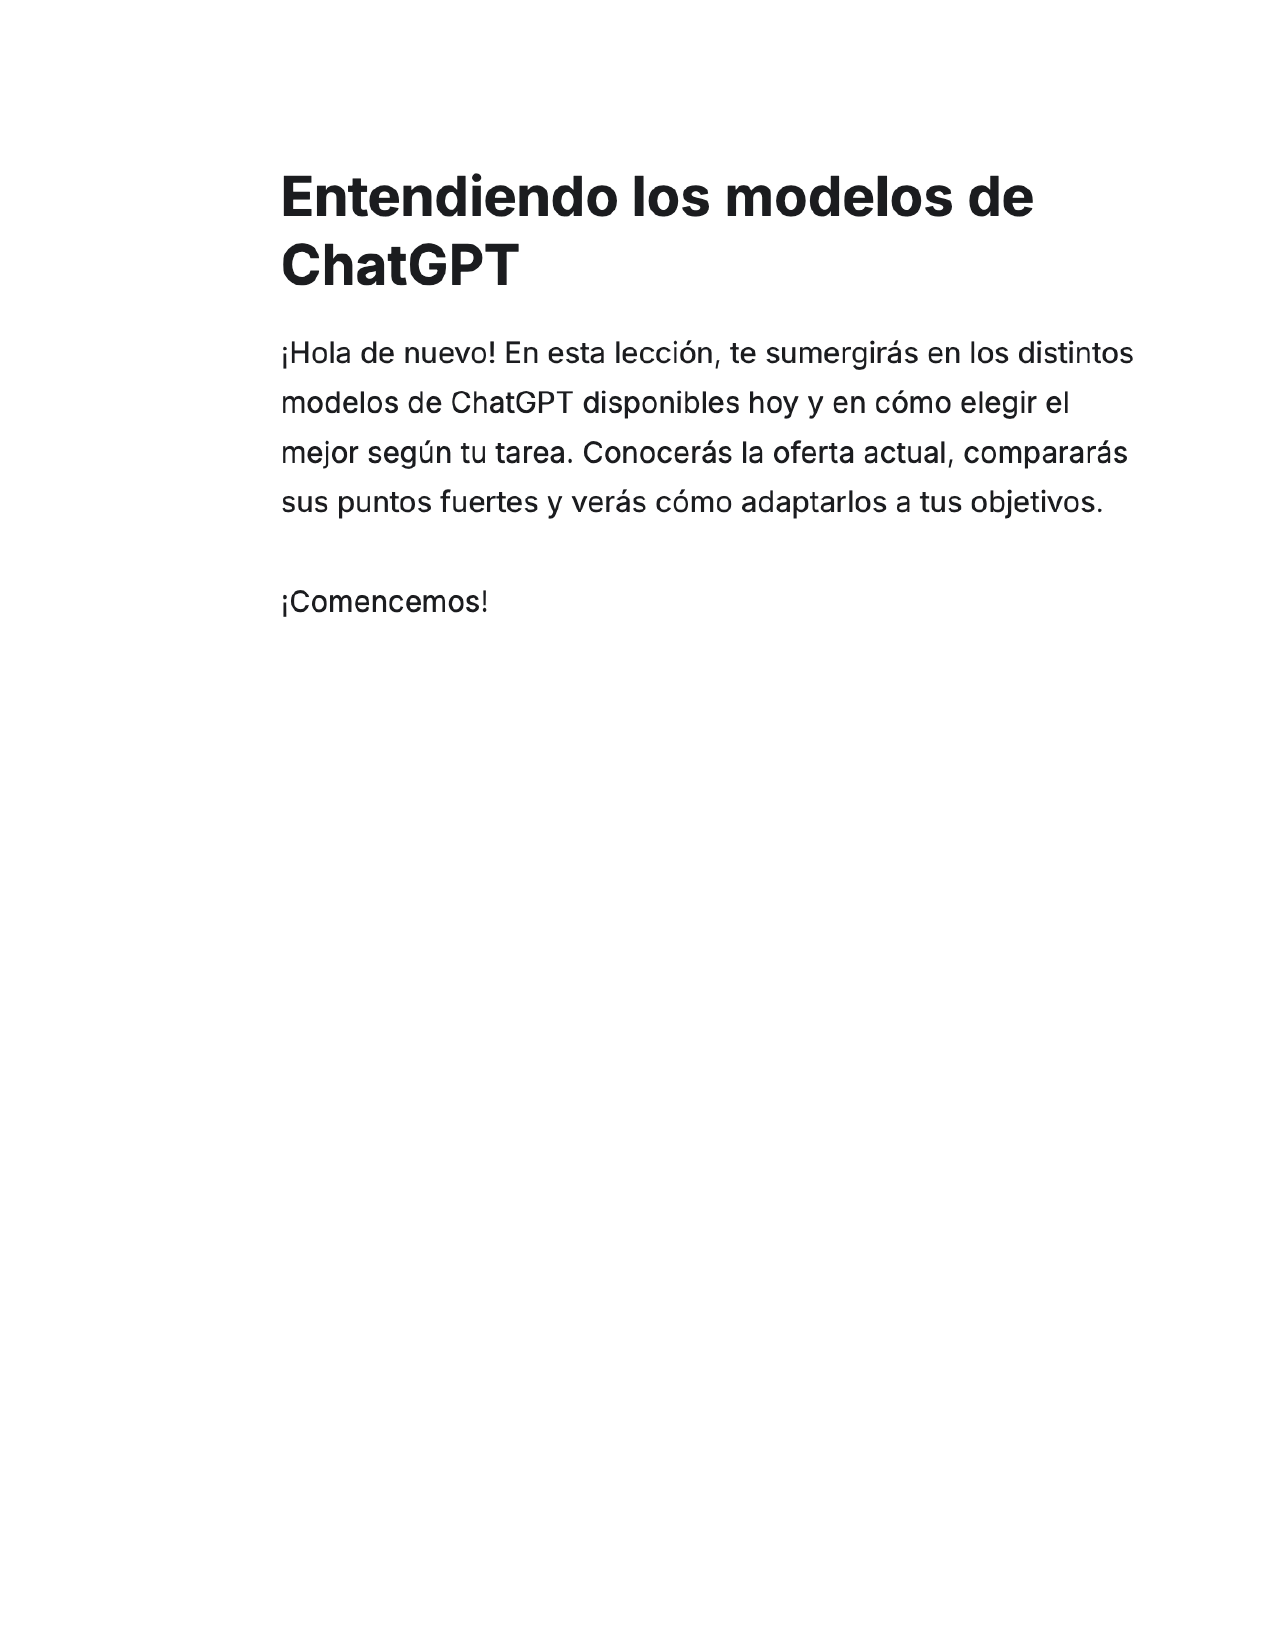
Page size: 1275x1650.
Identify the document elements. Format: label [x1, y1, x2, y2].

picture [252, 147, 1173, 659]
